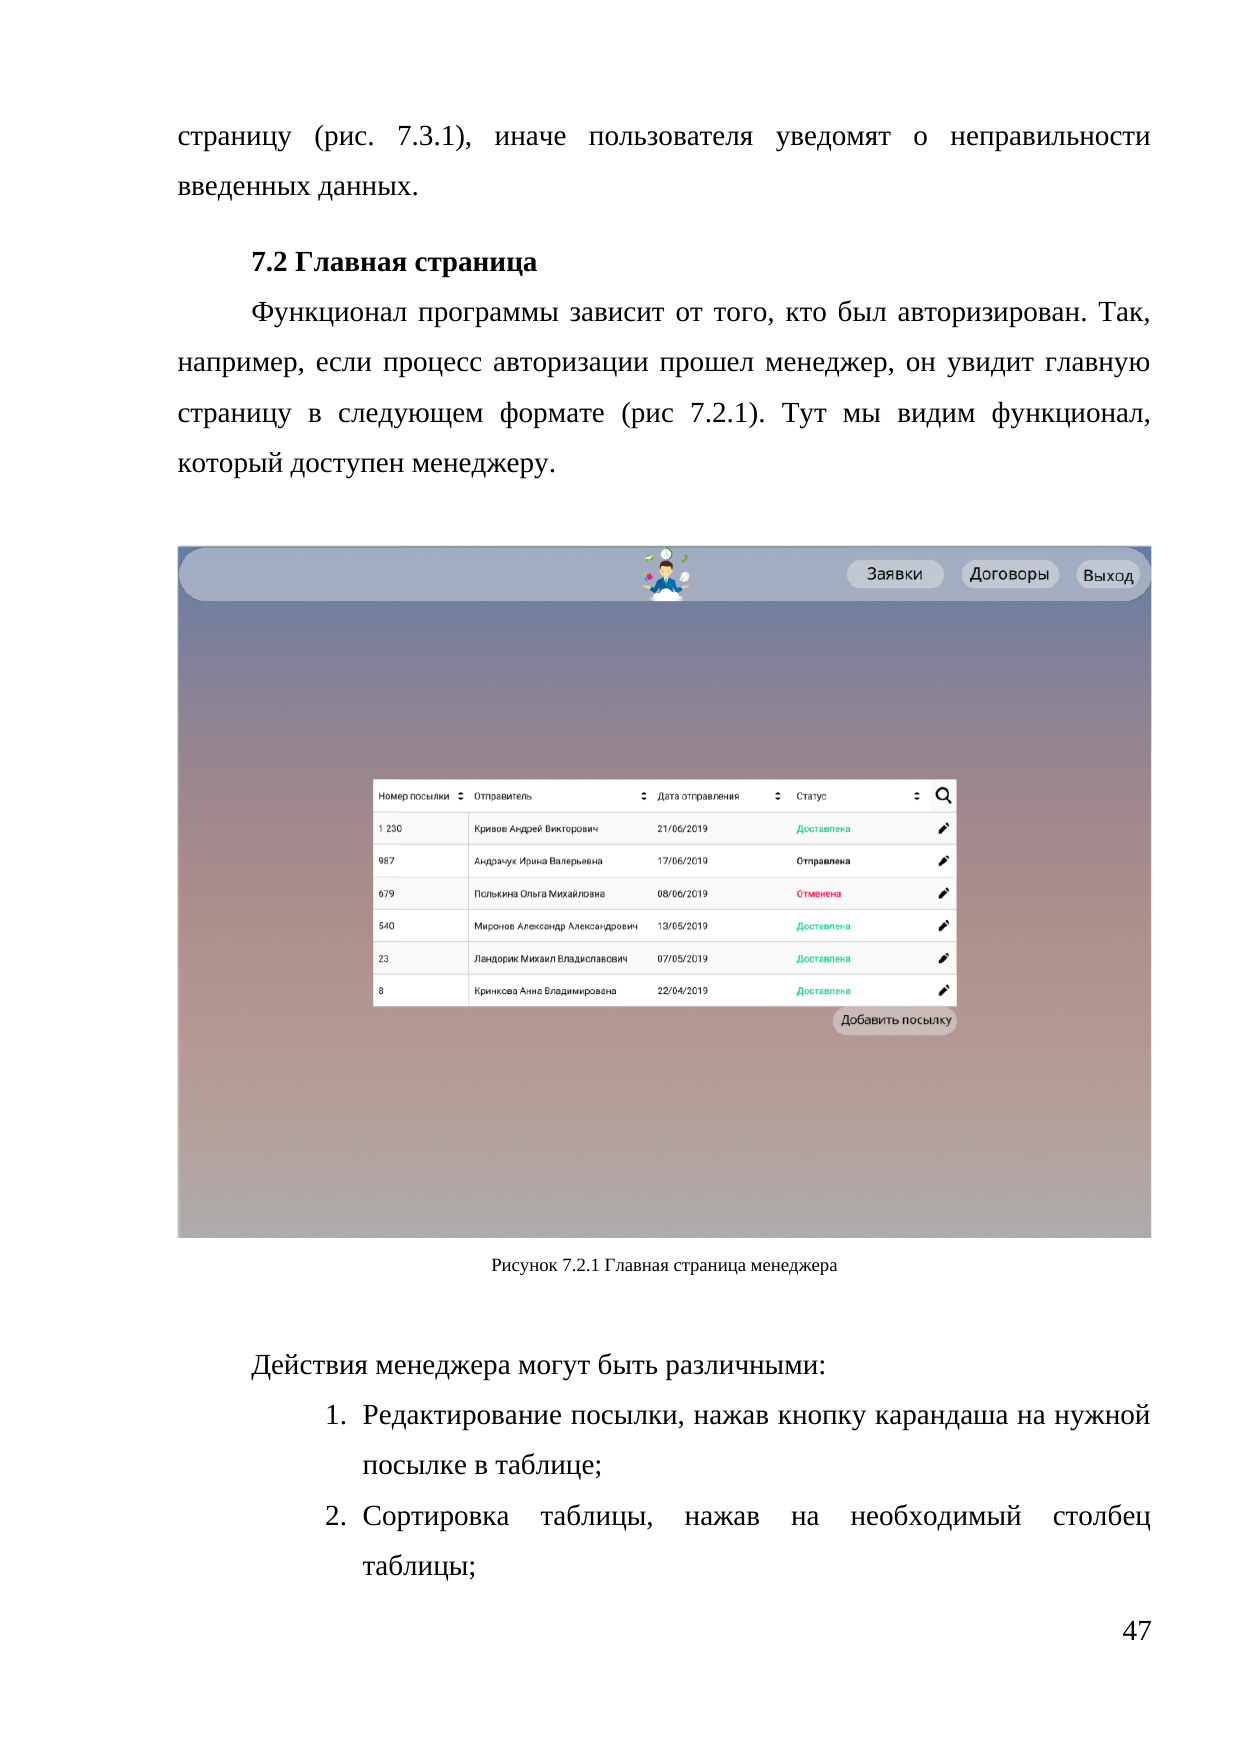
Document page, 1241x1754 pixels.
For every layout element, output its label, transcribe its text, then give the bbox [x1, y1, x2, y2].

picture [177, 545, 1152, 1238]
subtitle 7.2 Главная страница [177, 244, 1152, 277]
text Рисунок 7.2.1 Главная страница менеджера [177, 1254, 1152, 1276]
list Редактирование посылки, нажав кнопку карандаша на нужной посылке в таблице; [325, 1397, 1152, 1481]
list Сортировка таблицы, нажав на необходимый столбец таблицы; [325, 1498, 1152, 1582]
text Действия менеджера могут быть различными: [177, 1347, 1152, 1380]
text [177, 118, 1152, 202]
text Функционал программы зависит от того, кто был авторизирован. Так, например, если процесс авторизации прошел менеджер, он увидит главную страницу в следующем формате (рис 7.2.1). Тут мы видим функционал, который доступен менеджеру. [177, 294, 1152, 478]
